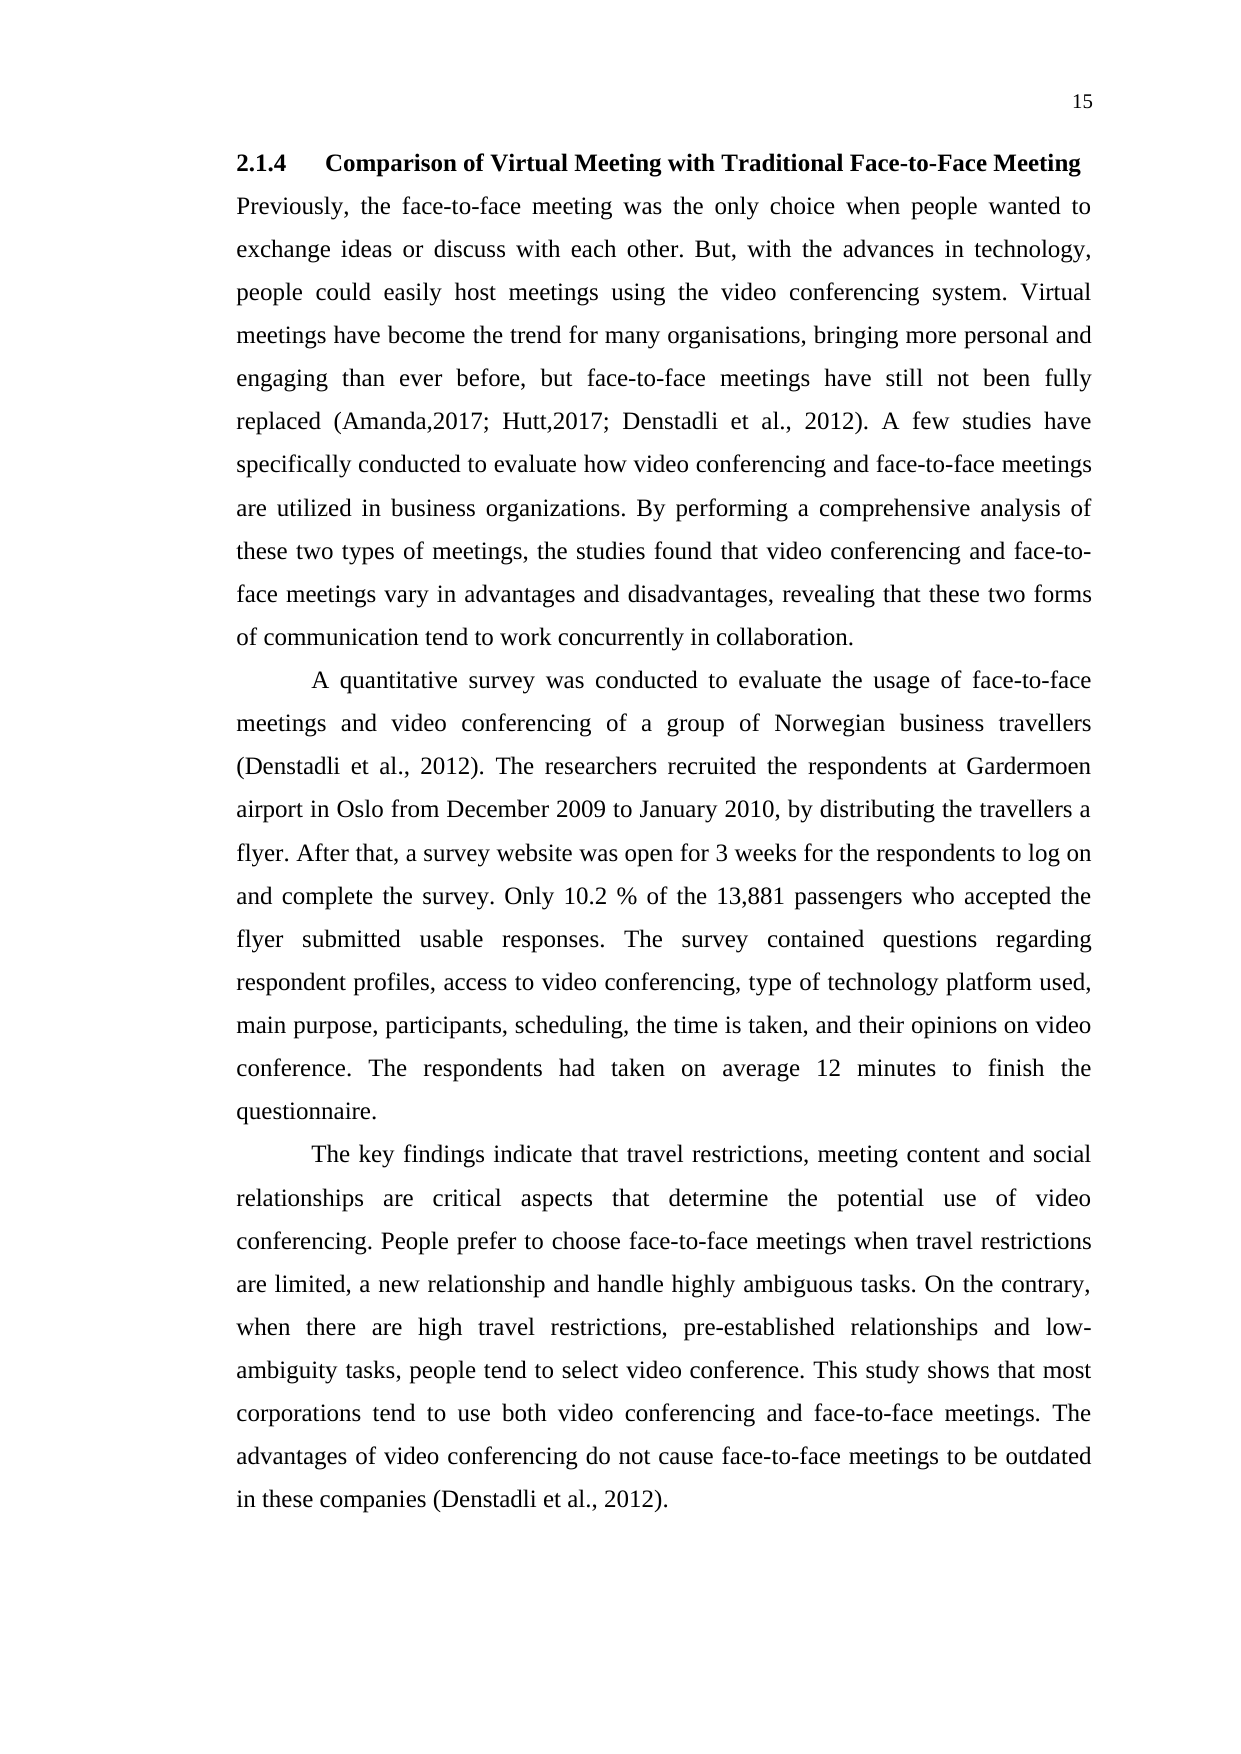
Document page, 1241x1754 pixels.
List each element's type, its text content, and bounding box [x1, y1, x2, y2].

text A quantitative survey was conducted to evaluate the usage of face-to-face meetings and video conferencing of a group of Norwegian business travellers (Denstadli et al., 2012). The researchers recruited the respondents at Gardermoen airport in Oslo from December 2009 to January 2010, by distributing the travellers a flyer. After that, a survey website was open for 3 weeks for the respondents to log on and complete the survey. Only 10.2 % of the 13,881 passengers who accepted the flyer submitted usable responses. The survey contained questions regarding respondent profiles, access to video conferencing, type of technology platform used, main purpose, participants, scheduling, the time is taken, and their opinions on video conference. The respondents had taken on average 12 minutes to finish the questionnaire. [236, 665, 1092, 1125]
subtitle Comparison of Virtual Meeting with Traditional Face-to-Face Meeting [236, 148, 1092, 176]
text Previously, the face-to-face meeting was the only choice when people wanted to exchange ideas or discuss with each other. But, with the advances in technology, people could easily host meetings using the video conferencing system. Virtual meetings have become the trend for many organisations, bringing more personal and engaging than ever before, but face-to-face meetings have still not been fully replaced (Amanda,2017; Hutt,2017; Denstadli et al., 2012). A few studies have specifically conducted to evaluate how video conferencing and face-to-face meetings are utilized in business organizations. By performing a comprehensive analysis of these two types of meetings, the studies found that video conferencing and face-to-face meetings vary in advantages and disadvantages, revealing that these two forms of communication tend to work concurrently in collaboration. [236, 191, 1092, 651]
text The key findings indicate that travel restrictions, meeting content and social relationships are critical aspects that determine the potential use of video conferencing. People prefer to choose face-to-face meetings when travel restrictions are limited, a new relationship and handle highly ambiguous tasks. On the contrary, when there are high travel restrictions, pre-established relationships and low-ambiguity tasks, people tend to select video conference. This study shows that most corporations tend to use both video conferencing and face-to-face meetings. The advantages of video conferencing do not cause face-to-face meetings to be outdated in these companies (Denstadli et al., 2012). [236, 1139, 1092, 1513]
